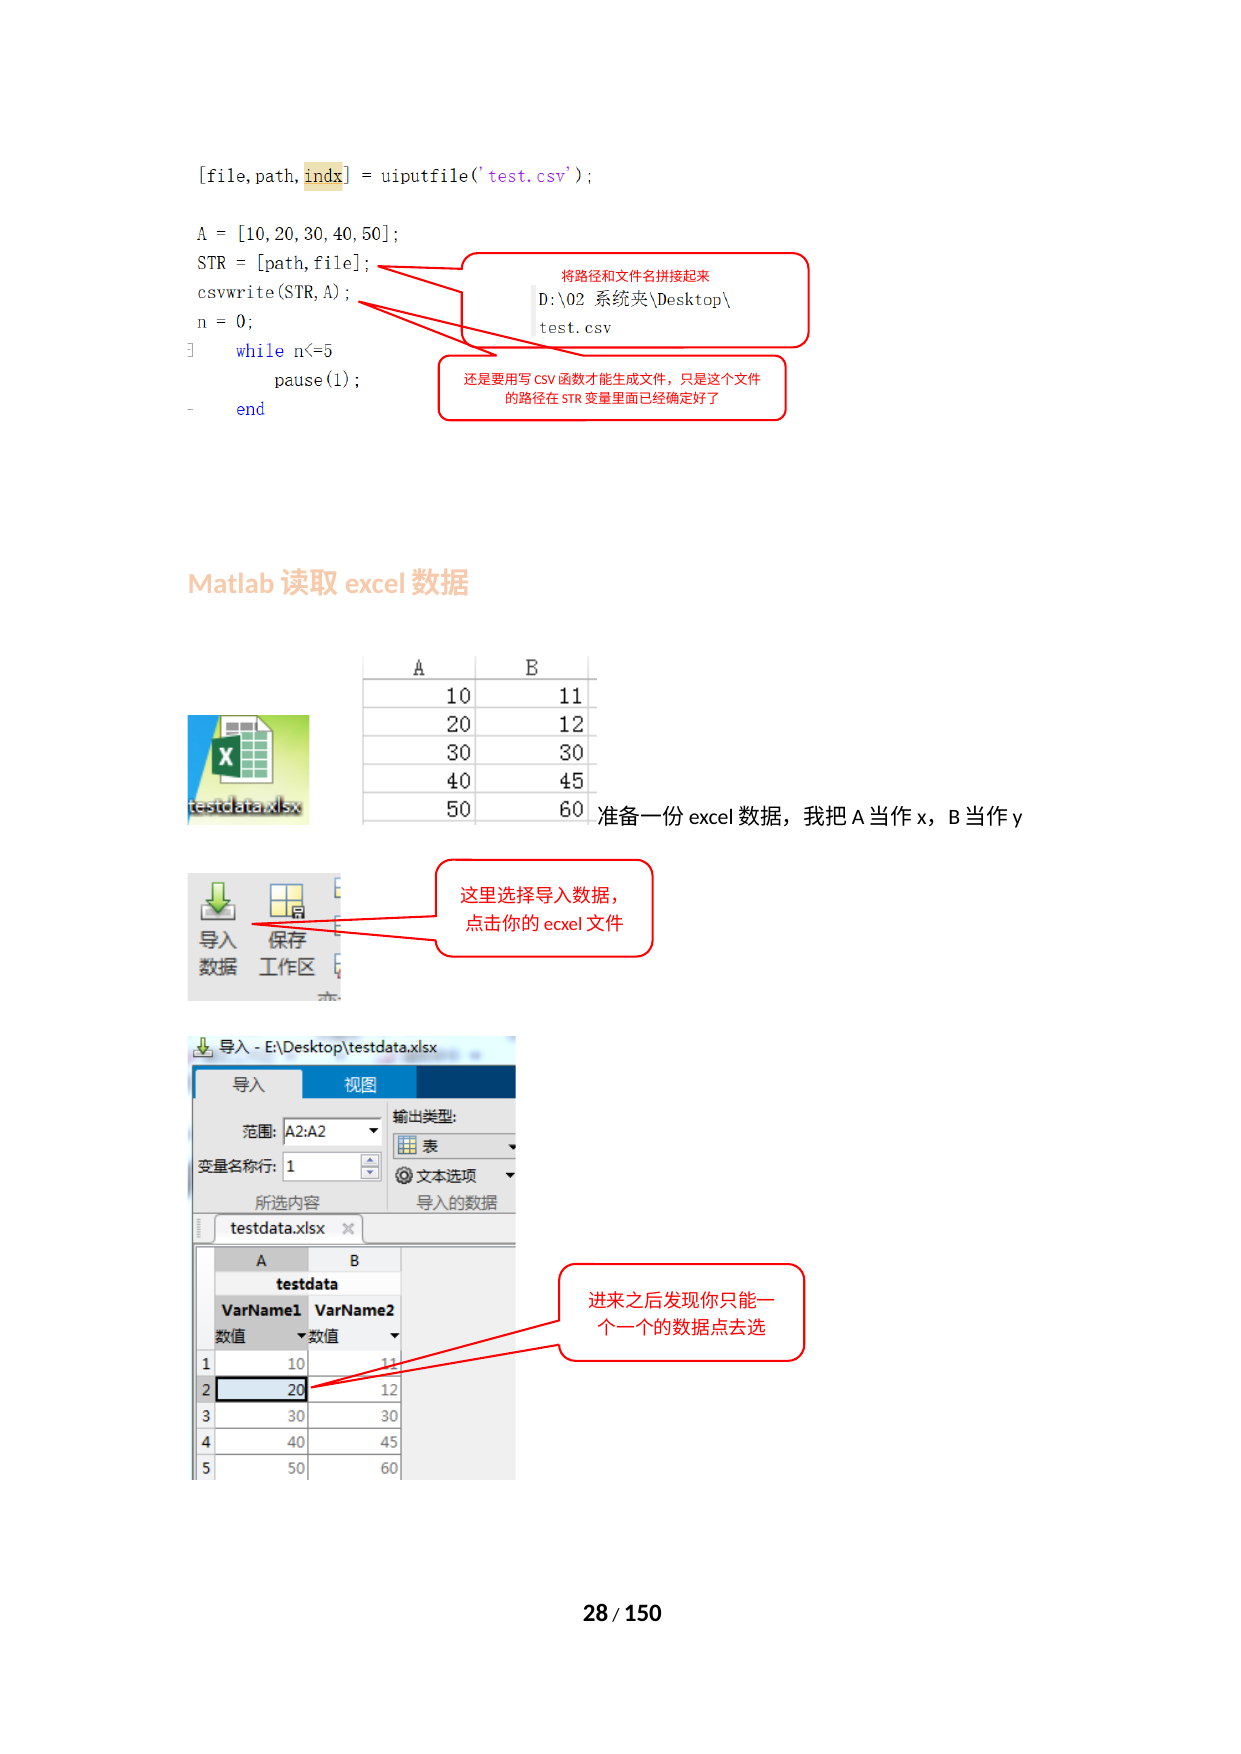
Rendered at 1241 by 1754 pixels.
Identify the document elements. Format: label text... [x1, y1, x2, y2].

picture [565, 349, 606, 354]
picture [362, 656, 597, 825]
picture [463, 328, 534, 346]
picture [187, 715, 310, 825]
picture [386, 310, 462, 340]
picture [187, 1036, 516, 1480]
picture [187, 873, 341, 1001]
picture [391, 255, 740, 346]
picture [187, 158, 606, 421]
text Matlab读取excel数据 [187, 548, 1053, 613]
picture [440, 349, 606, 419]
picture [276, 922, 341, 930]
picture [351, 1334, 516, 1379]
